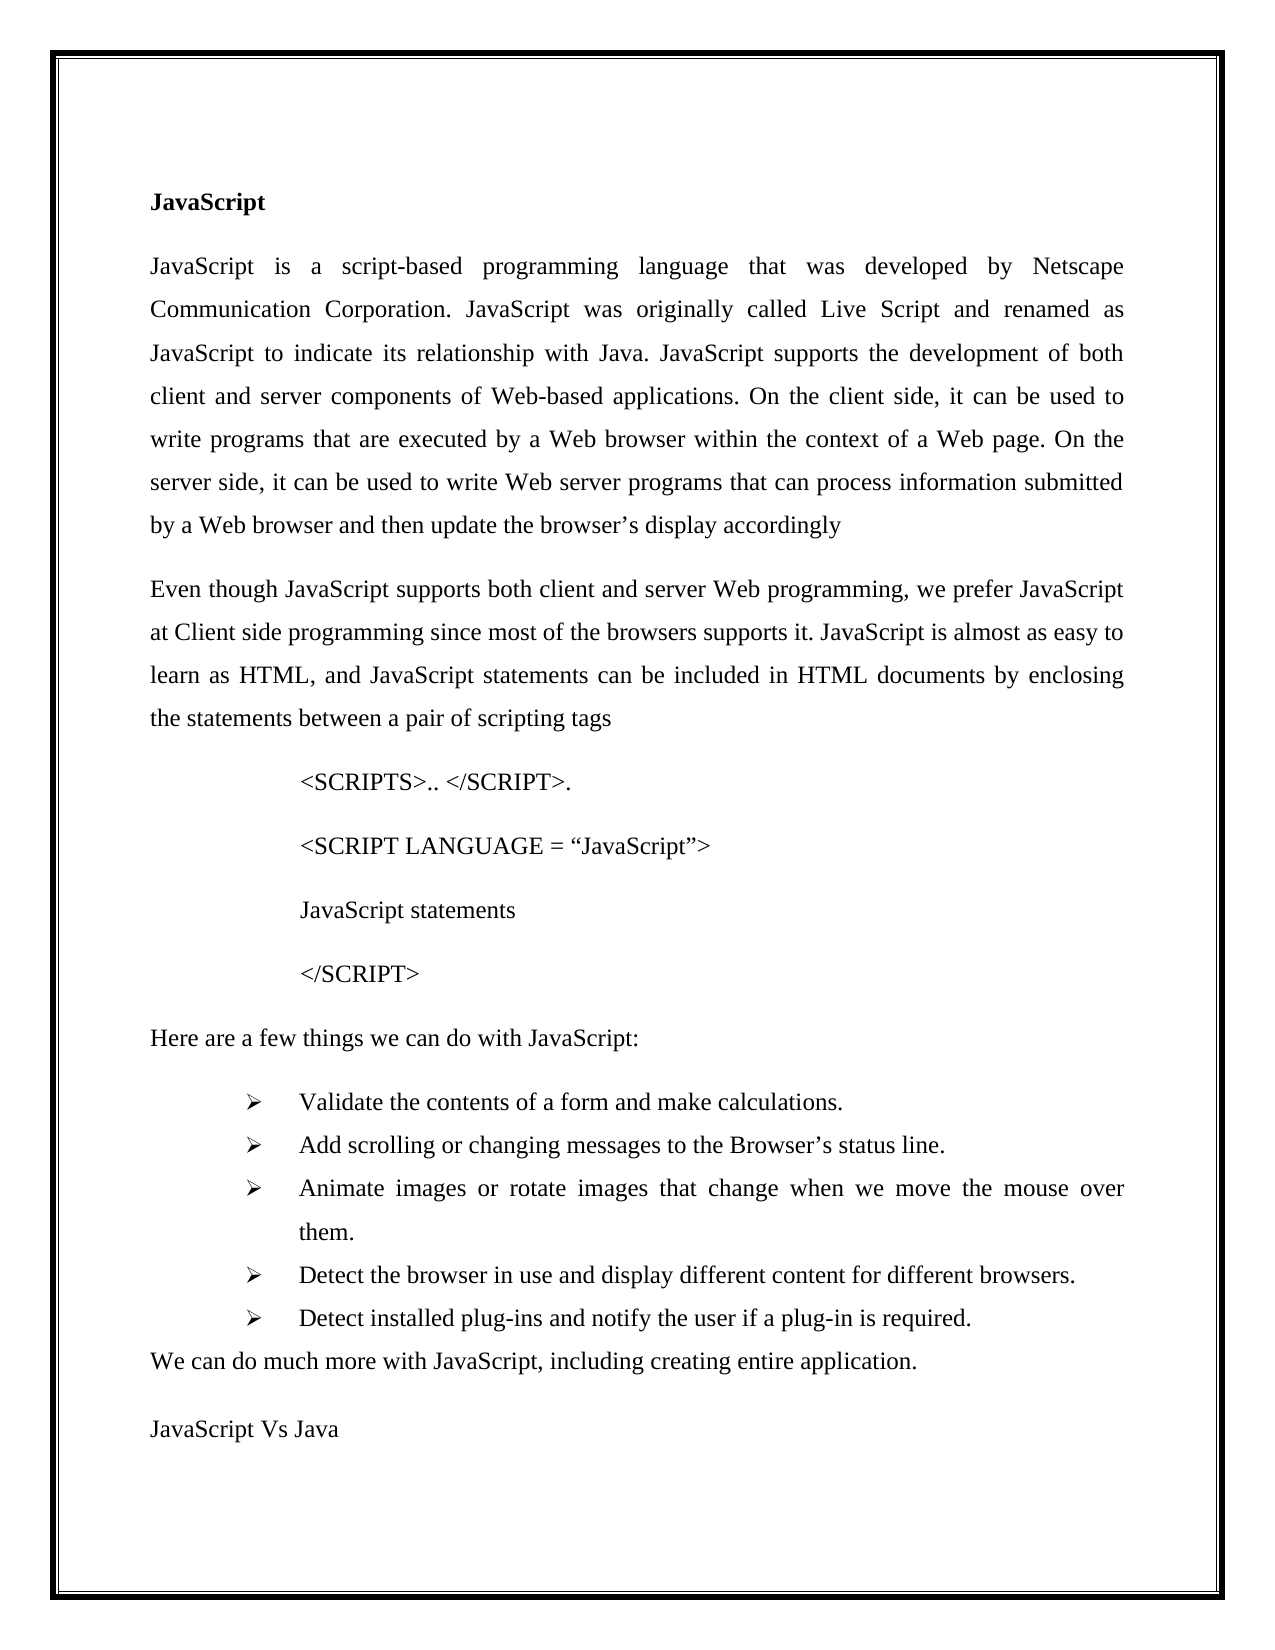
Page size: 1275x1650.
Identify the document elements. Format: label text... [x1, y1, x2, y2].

text Even though JavaScript supports both client and server Web programming, we prefer JavaScript at Client side programming since most of the browsers supports it. JavaScript is almost as easy to learn as HTML, and JavaScript statements can be included in HTML documents by enclosing the statements between a pair of scripting tags [150, 574, 1125, 732]
text <SCRIPT LANGUAGE = “JavaScript”> [300, 831, 1125, 860]
list Detect the browser in use and display different content for different browsers. [245, 1260, 1125, 1288]
text We can do much more with JavaScript, including creating entire application. [150, 1346, 1125, 1375]
subtitle JavaScript Vs Java [150, 1414, 1125, 1443]
list Add scrolling or changing messages to the Browser’s status line. [245, 1130, 1125, 1159]
list Animate images or rotate images that change when we move the mouse over them. [245, 1173, 1125, 1245]
text JavaScript is a script-based programming language that was developed by Netscape Communication Corporation. JavaScript was originally called Live Script and renamed as JavaScript to indicate its relationship with Java. JavaScript supports the development of both client and server components of Web-based applications. On the client side, it can be used to write programs that are executed by a Web browser within the context of a Web page. On the server side, it can be used to write Web server programs that can process information submitted by a Web browser and then update the browser’s display accordingly [150, 251, 1125, 539]
text Here are a few things we can do with JavaScript: [150, 1023, 1125, 1052]
list Validate the contents of a form and make calculations. [245, 1087, 1125, 1116]
text JavaScript [150, 187, 1125, 216]
text <SCRIPTS>.. </SCRIPT>. [300, 767, 1125, 796]
text JavaScript statements [300, 895, 1125, 924]
text </SCRIPT> [300, 959, 1125, 988]
list Detect installed plug-ins and notify the user if a plug-in is required. [245, 1303, 1125, 1332]
